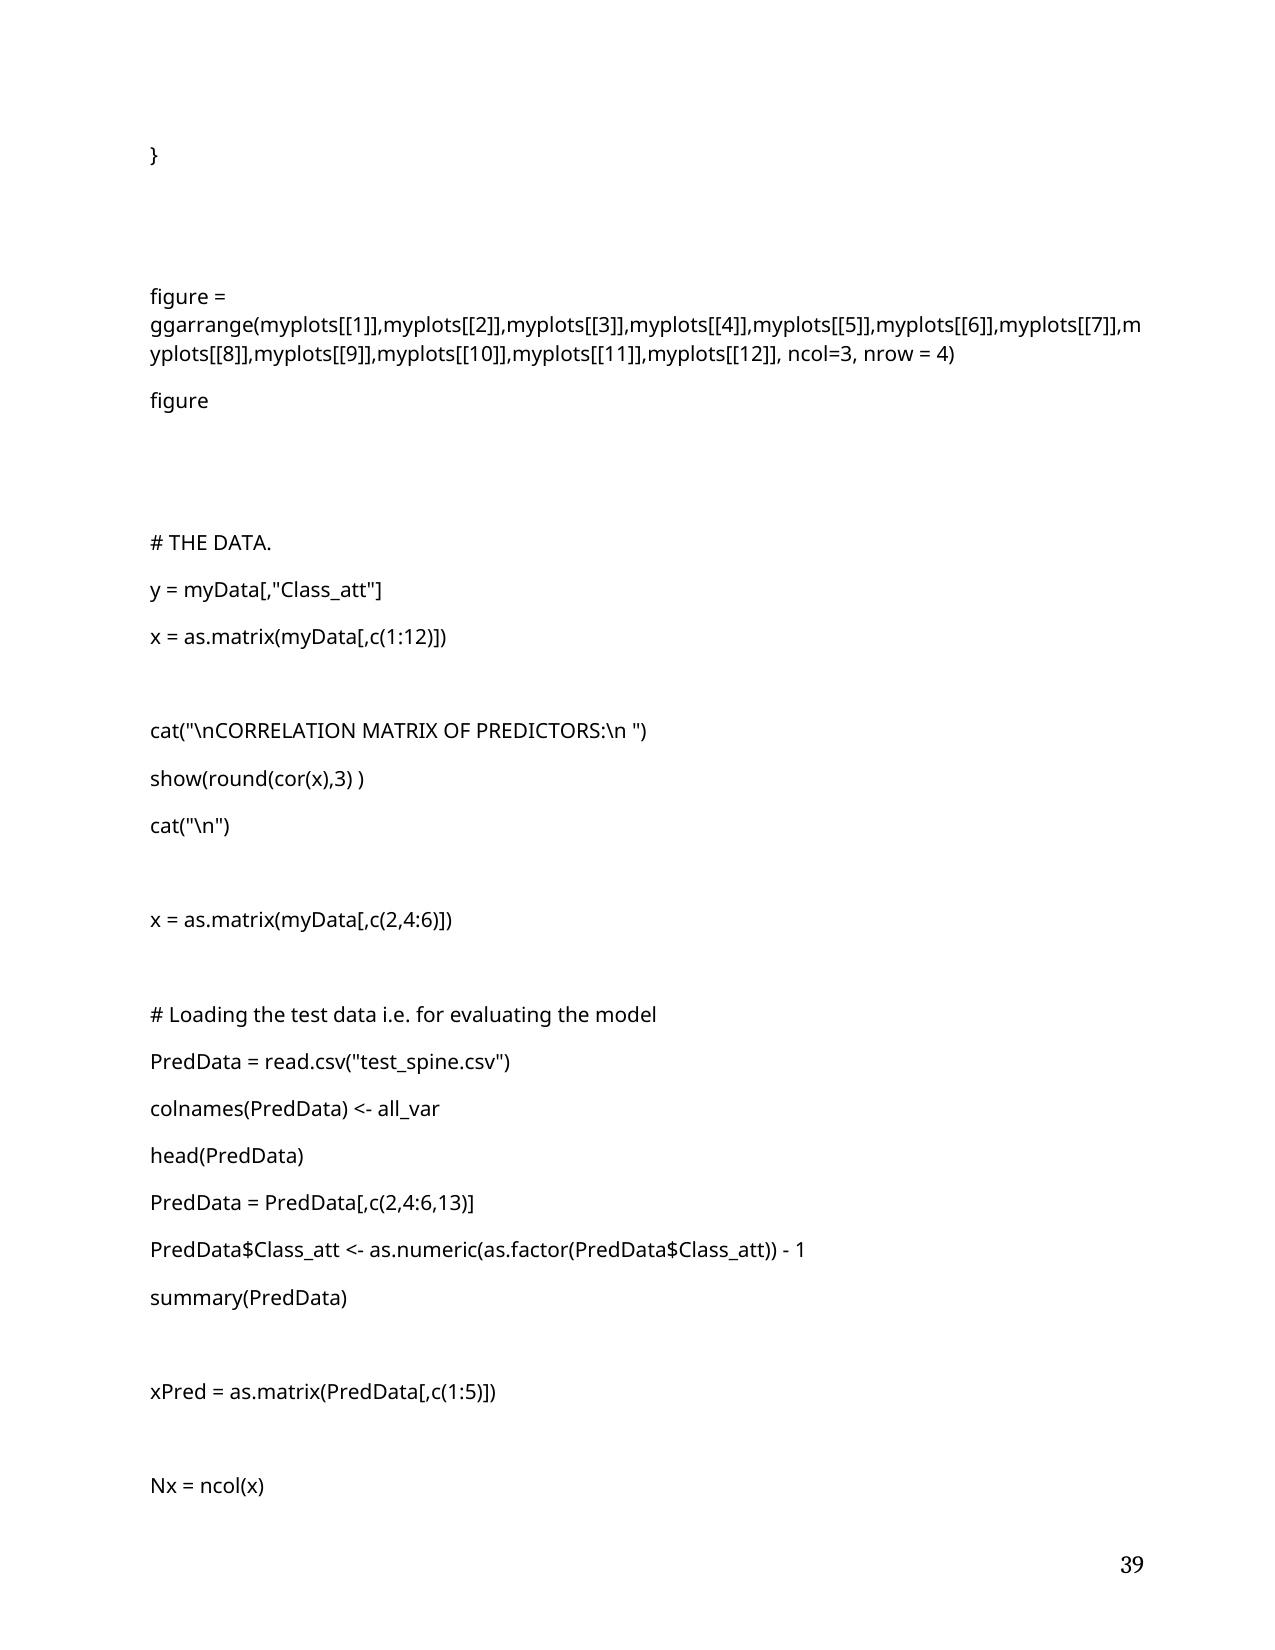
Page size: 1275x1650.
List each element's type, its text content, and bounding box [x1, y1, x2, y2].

text cat("\n") [150, 811, 1144, 839]
text PredData$Class_att <- as.numeric(as.factor(PredData$Class_att)) - 1 [150, 1236, 1144, 1264]
text colnames(PredData) <- all_var [150, 1094, 1144, 1122]
text PredData = PredData[,c(2,4:6,13)] [150, 1188, 1144, 1217]
text x = as.matrix(myData[,c(1:12)]) [150, 622, 1144, 651]
text head(PredData) [150, 1141, 1144, 1170]
text summary(PredData) [150, 1283, 1144, 1311]
text PredData = read.csv("test_spine.csv") [150, 1047, 1144, 1075]
text y = myData[,"Class_att"] [150, 575, 1144, 603]
text } [150, 141, 1144, 169]
text # THE DATA. [150, 528, 1144, 556]
text show(round(cor(x),3) ) [150, 764, 1144, 792]
text Nx = ncol(x) [150, 1472, 1144, 1500]
text figure [150, 386, 1144, 415]
text cat("\nCORRELATION MATRIX OF PREDICTORS:\n ") [150, 717, 1144, 745]
text # Loading the test data i.e. for evaluating the model [150, 1000, 1144, 1028]
text x = as.matrix(myData[,c(2,4:6)]) [150, 905, 1144, 934]
text xPred = as.matrix(PredData[,c(1:5)]) [150, 1377, 1144, 1406]
text figure = ggarrange(myplots[[1]],myplots[[2]],myplots[[3]],myplots[[4]],myplots[[5]],myplots[[6]],myplots[[7]],myplots[[8]],myplots[[9]],myplots[[10]],myplots[[11]],myplots[[12]], ncol=3, nrow = 4) [150, 282, 1144, 367]
